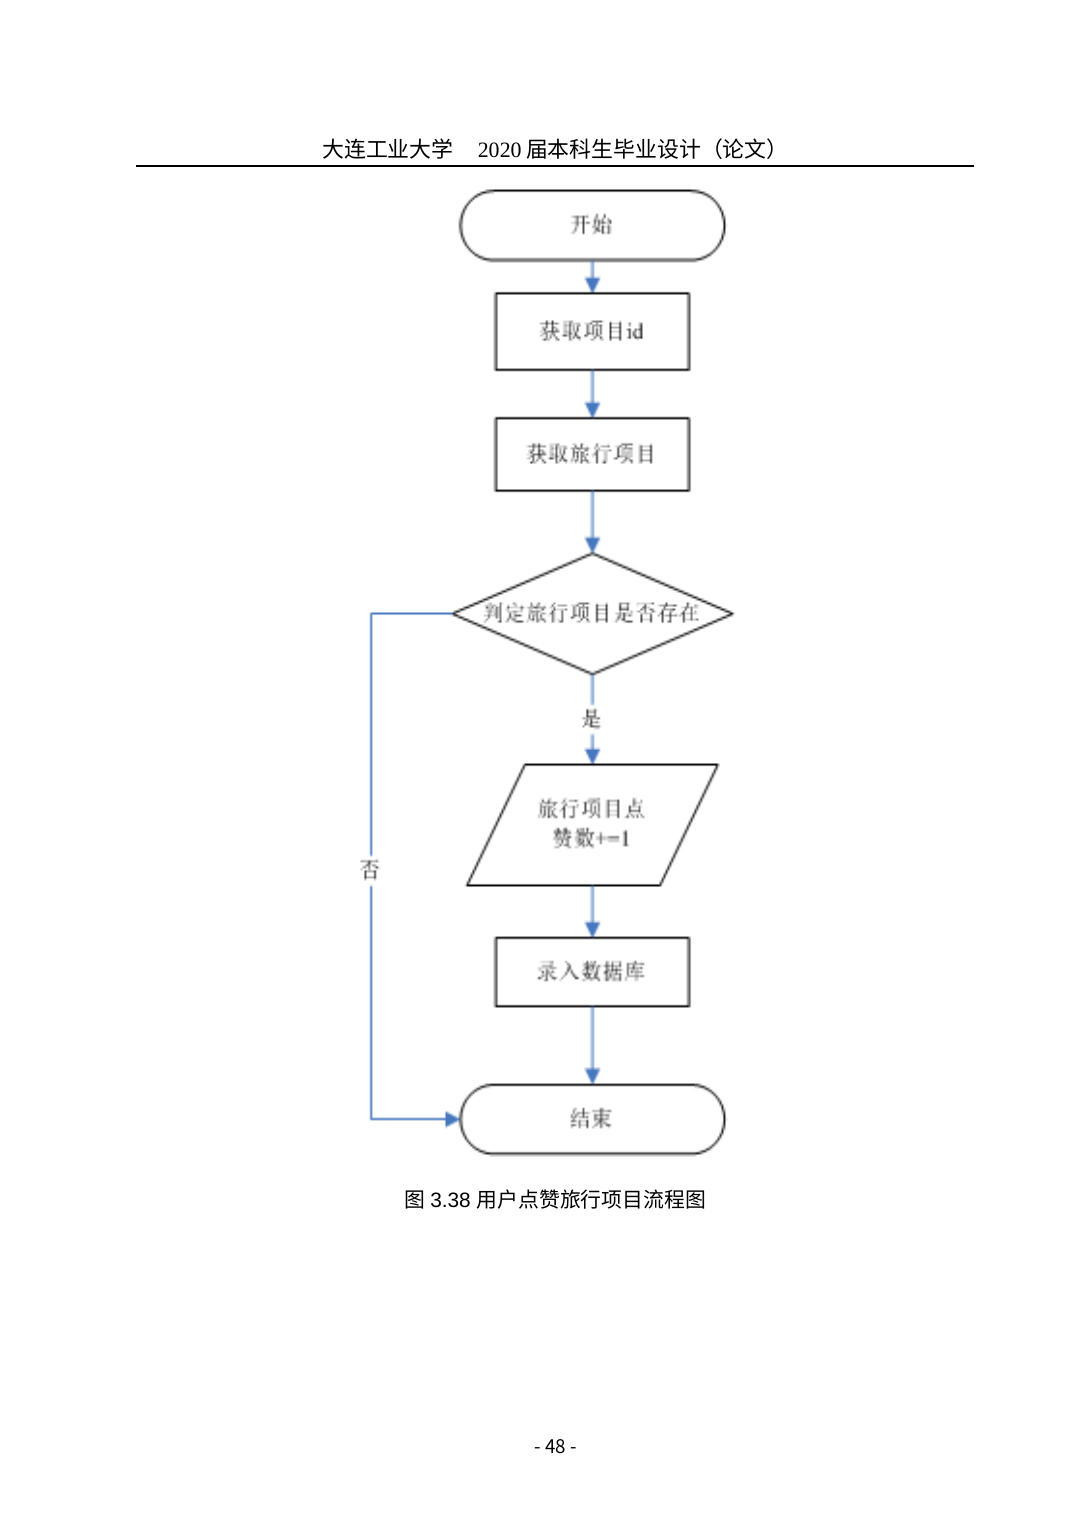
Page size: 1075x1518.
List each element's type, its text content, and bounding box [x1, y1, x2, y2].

picture [334, 174, 776, 1181]
text 图 3.38 用户点赞旅行项目流程图 [136, 1182, 974, 1215]
